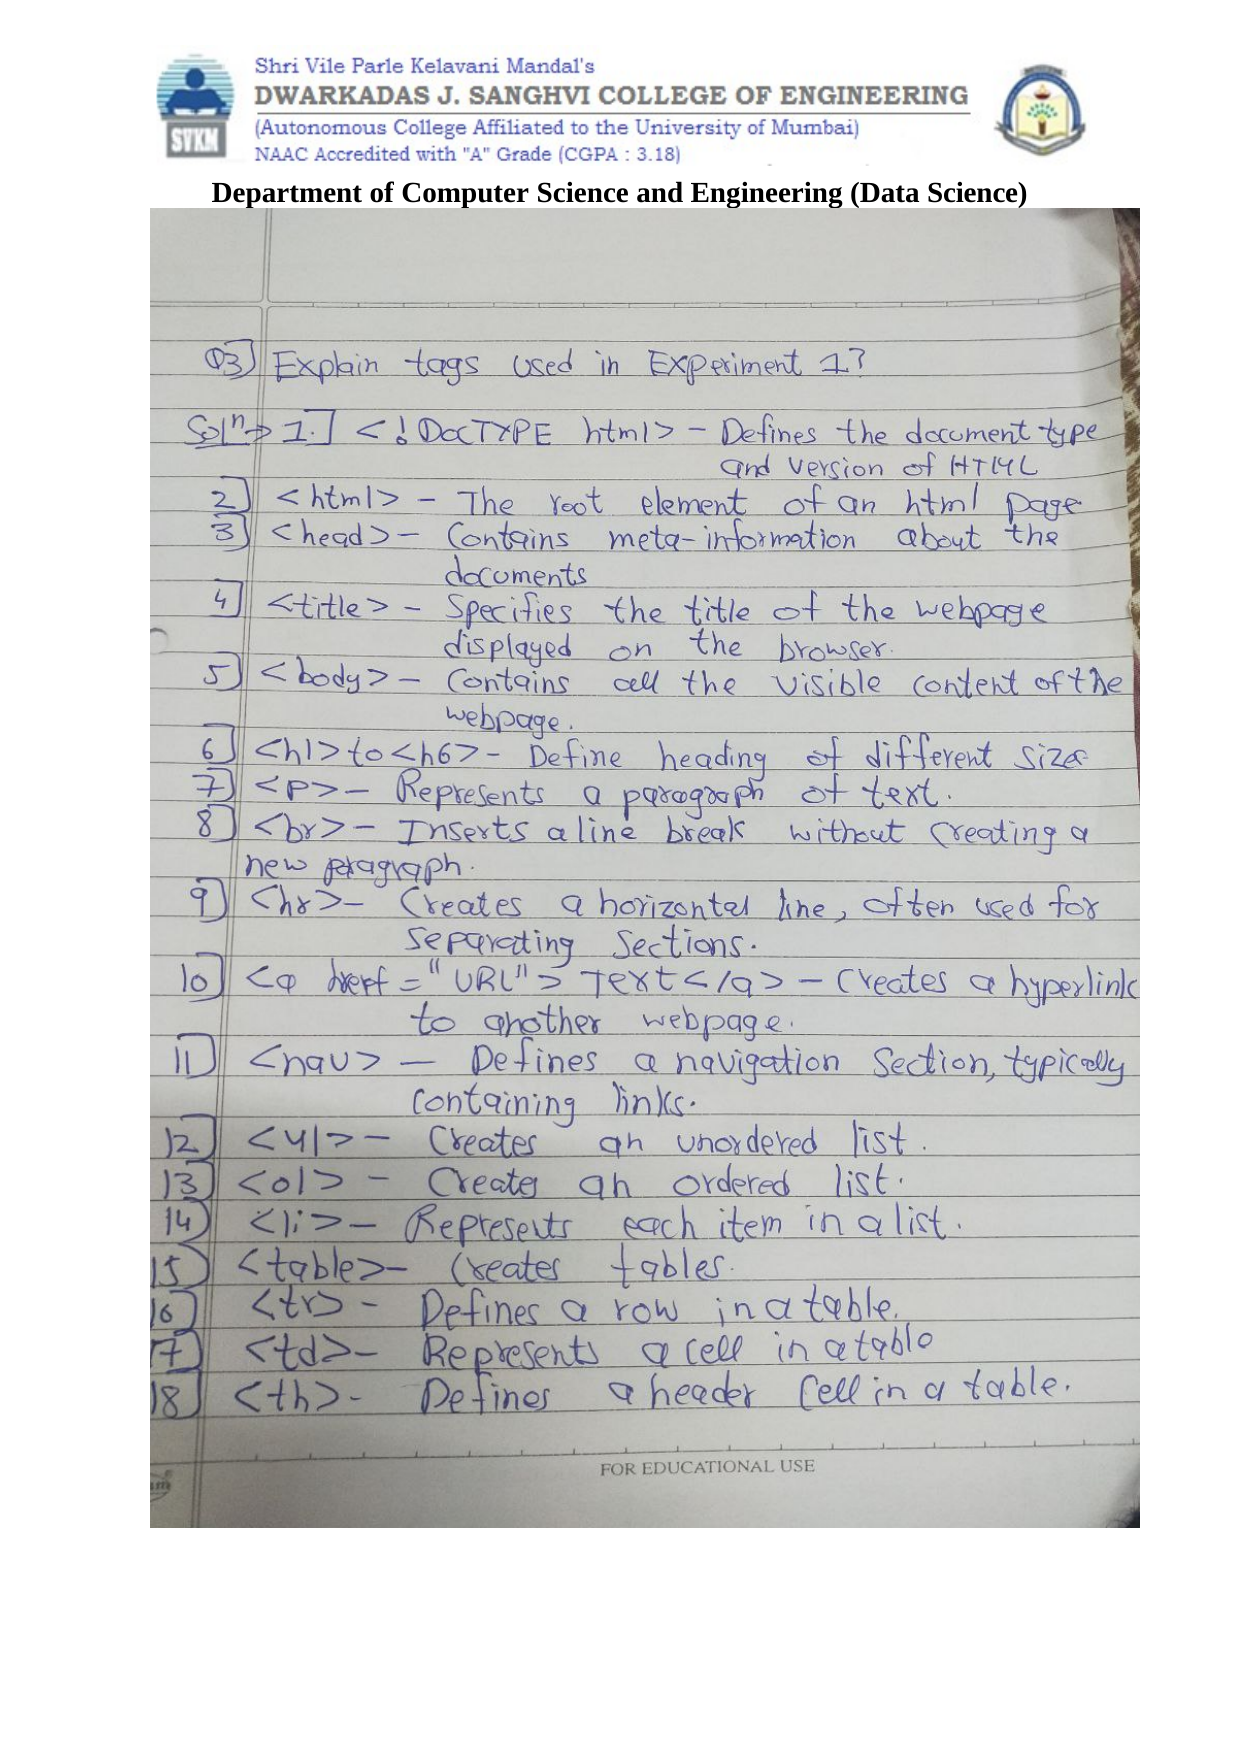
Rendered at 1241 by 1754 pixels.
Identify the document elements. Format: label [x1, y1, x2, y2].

picture [156, 45, 1090, 166]
picture [150, 208, 1140, 1528]
